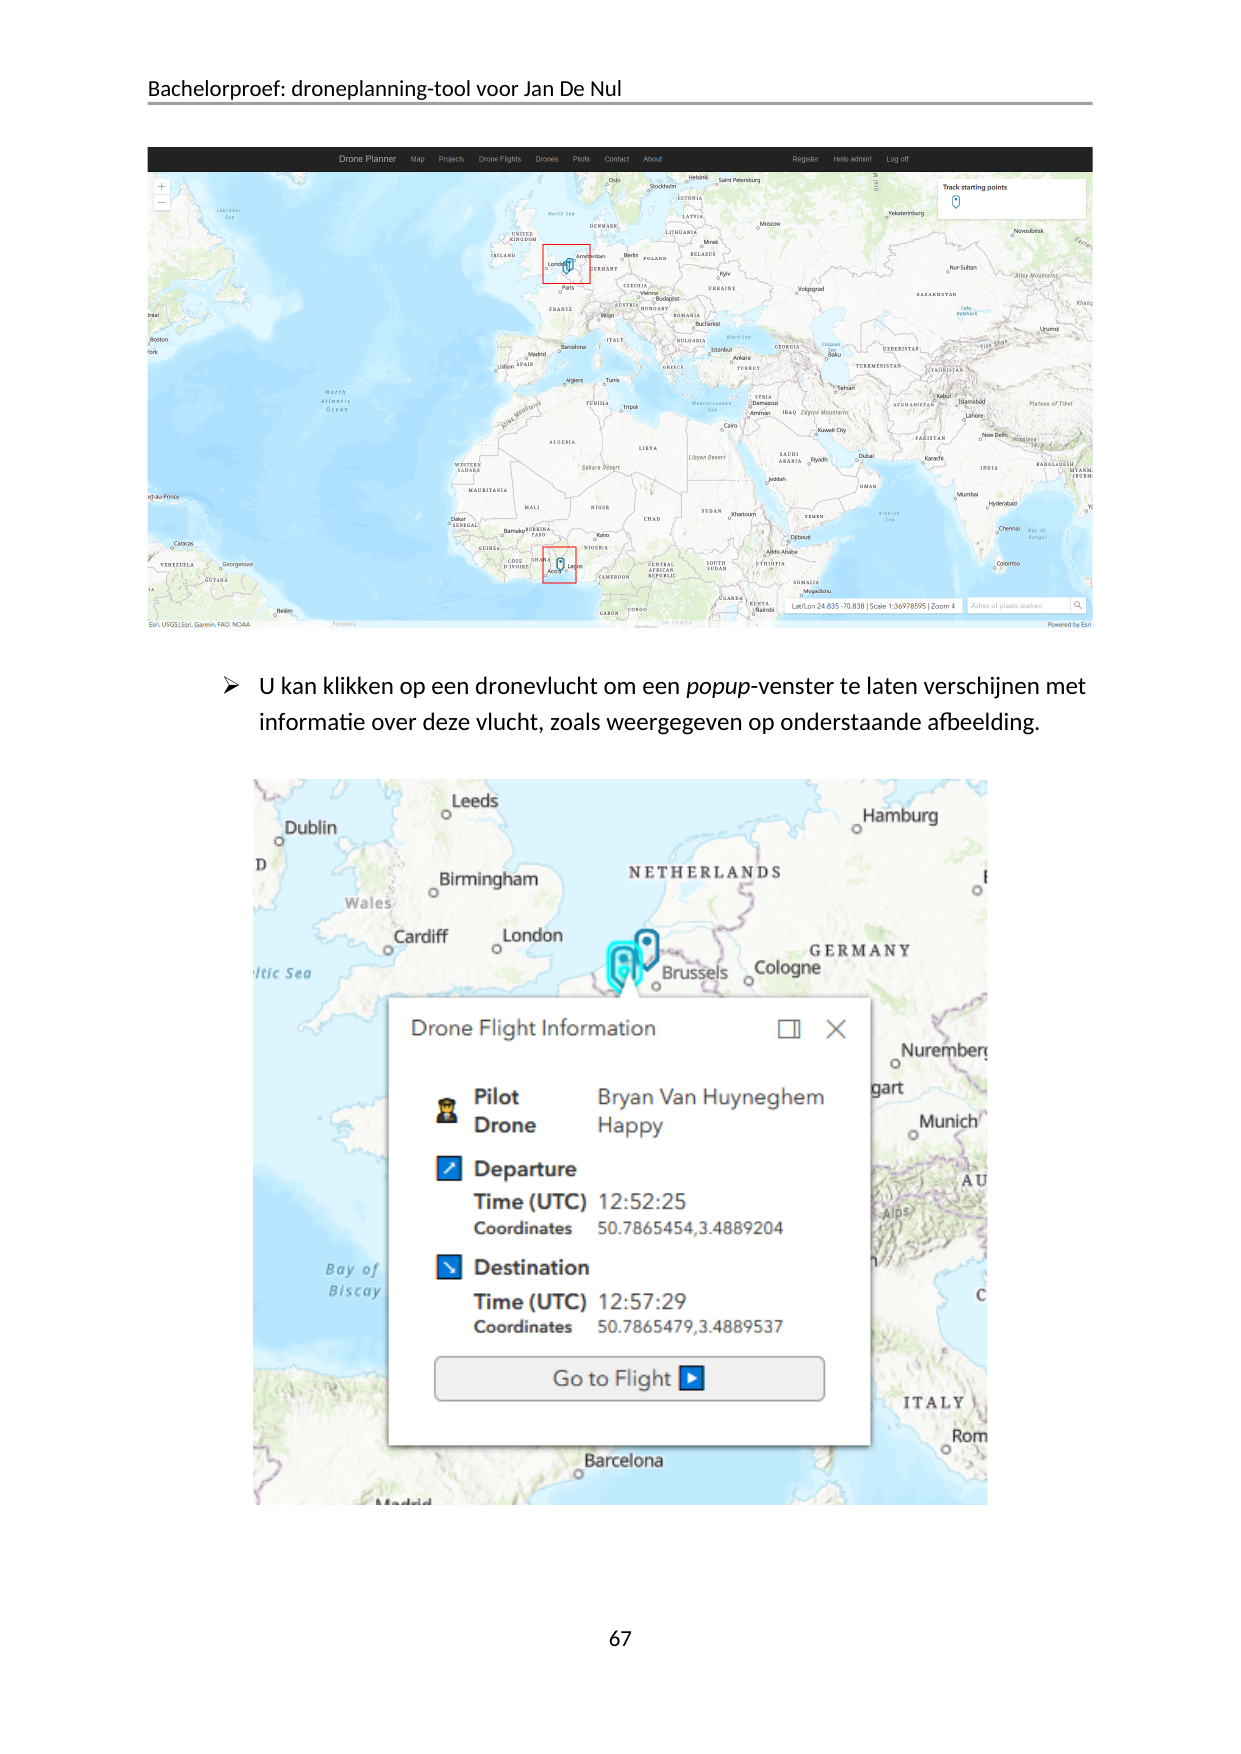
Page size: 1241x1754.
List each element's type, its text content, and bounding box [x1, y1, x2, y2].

picture [253, 779, 988, 1505]
list U kan klikken op een dronevlucht om een popup-venster te laten verschijnen met informatie over deze vlucht, zoals weergegeven op onderstaande afbeelding. [221, 670, 1093, 737]
picture [147, 147, 1093, 628]
